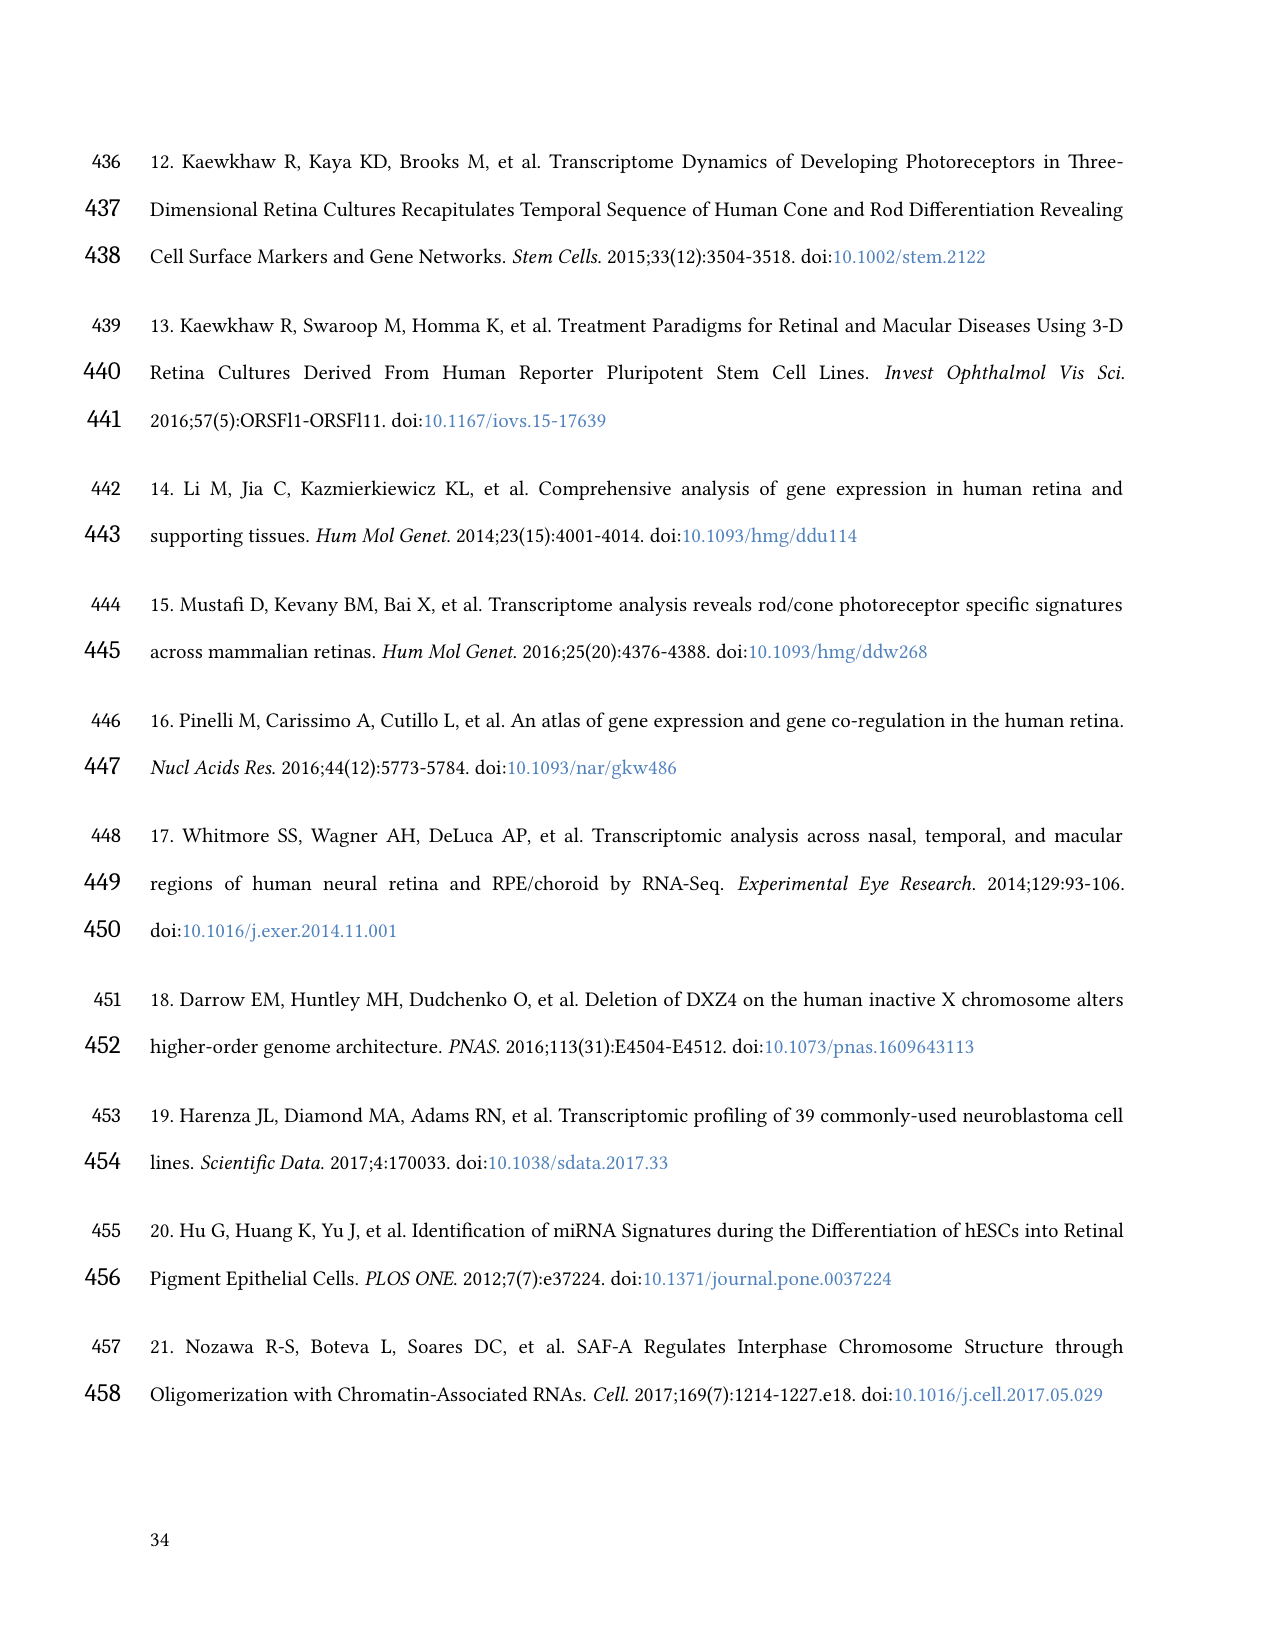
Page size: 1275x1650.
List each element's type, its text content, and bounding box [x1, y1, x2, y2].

text 12. Kaewkhaw R, Kaya KD, Brooks M, et al. Transcriptome Dynamics of Developing Photoreceptors in Three-Dimensional Retina Cultures Recapitulates Temporal Sequence of Human Cone and Rod Differentiation Revealing Cell Surface Markers and Gene Networks. Stem Cells. 2015;33(12):3504-3518. doi:10.1002/stem.2122 [150, 150, 1125, 269]
text 19. Harenza JL, Diamond MA, Adams RN, et al. Transcriptomic profiling of 39 commonly-used neuroblastoma cell lines. Scientific Data. 2017;4:170033. doi:10.1038/sdata.2017.33 [150, 1103, 1125, 1174]
text 18. Darrow EM, Huntley MH, Dudchenko O, et al. Deletion of DXZ4 on the human inactive X chromosome alters higher-order genome architecture. PNAS. 2016;113(31):E4504-E4512. doi:10.1073/pnas.1609643113 [150, 987, 1125, 1059]
text 15. Mustafi D, Kevany BM, Bai X, et al. Transcriptome analysis reveals rod/cone photoreceptor specific signatures across mammalian retinas. Hum Mol Genet. 2016;25(20):4376-4388. doi:10.1093/hmg/ddw268 [150, 592, 1125, 664]
text 16. Pinelli M, Carissimo A, Cutillo L, et al. An atlas of gene expression and gene co-regulation in the human retina. Nucl Acids Res. 2016;44(12):5773-5784. doi:10.1093/nar/gkw486 [150, 708, 1125, 779]
text 21. Nozawa R-S, Boteva L, Soares DC, et al. SAF-A Regulates Interphase Chromosome Structure through Oligomerization with Chromatin-Associated RNAs. Cell. 2017;169(7):1214-1227.e18. doi:10.1016/j.cell.2017.05.029 [150, 1335, 1125, 1406]
text 13. Kaewkhaw R, Swaroop M, Homma K, et al. Treatment Paradigms for Retinal and Macular Diseases Using 3-D Retina Cultures Derived From Human Reporter Pluripotent Stem Cell Lines. Invest Ophthalmol Vis Sci. 2016;57(5):ORSFl1-ORSFl11. doi:10.1167/iovs.15-17639 [150, 313, 1125, 432]
text 20. Hu G, Huang K, Yu J, et al. Identification of miRNA Signatures during the Differentiation of hESCs into Retinal Pigment Epithelial Cells. PLOS ONE. 2012;7(7):e37224. doi:10.1371/journal.pone.0037224 [150, 1219, 1125, 1290]
text 17. Whitmore SS, Wagner AH, DeLuca AP, et al. Transcriptomic analysis across nasal, temporal, and macular regions of human neural retina and RPE/choroid by RNA-Seq. Experimental Eye Research. 2014;129:93-106. doi:10.1016/j.exer.2014.11.001 [150, 824, 1125, 943]
text 14. Li M, Jia C, Kazmierkiewicz KL, et al. Comprehensive analysis of gene expression in human retina and supporting tissues. Hum Mol Genet. 2014;23(15):4001-4014. doi:10.1093/hmg/ddu114 [150, 477, 1125, 548]
